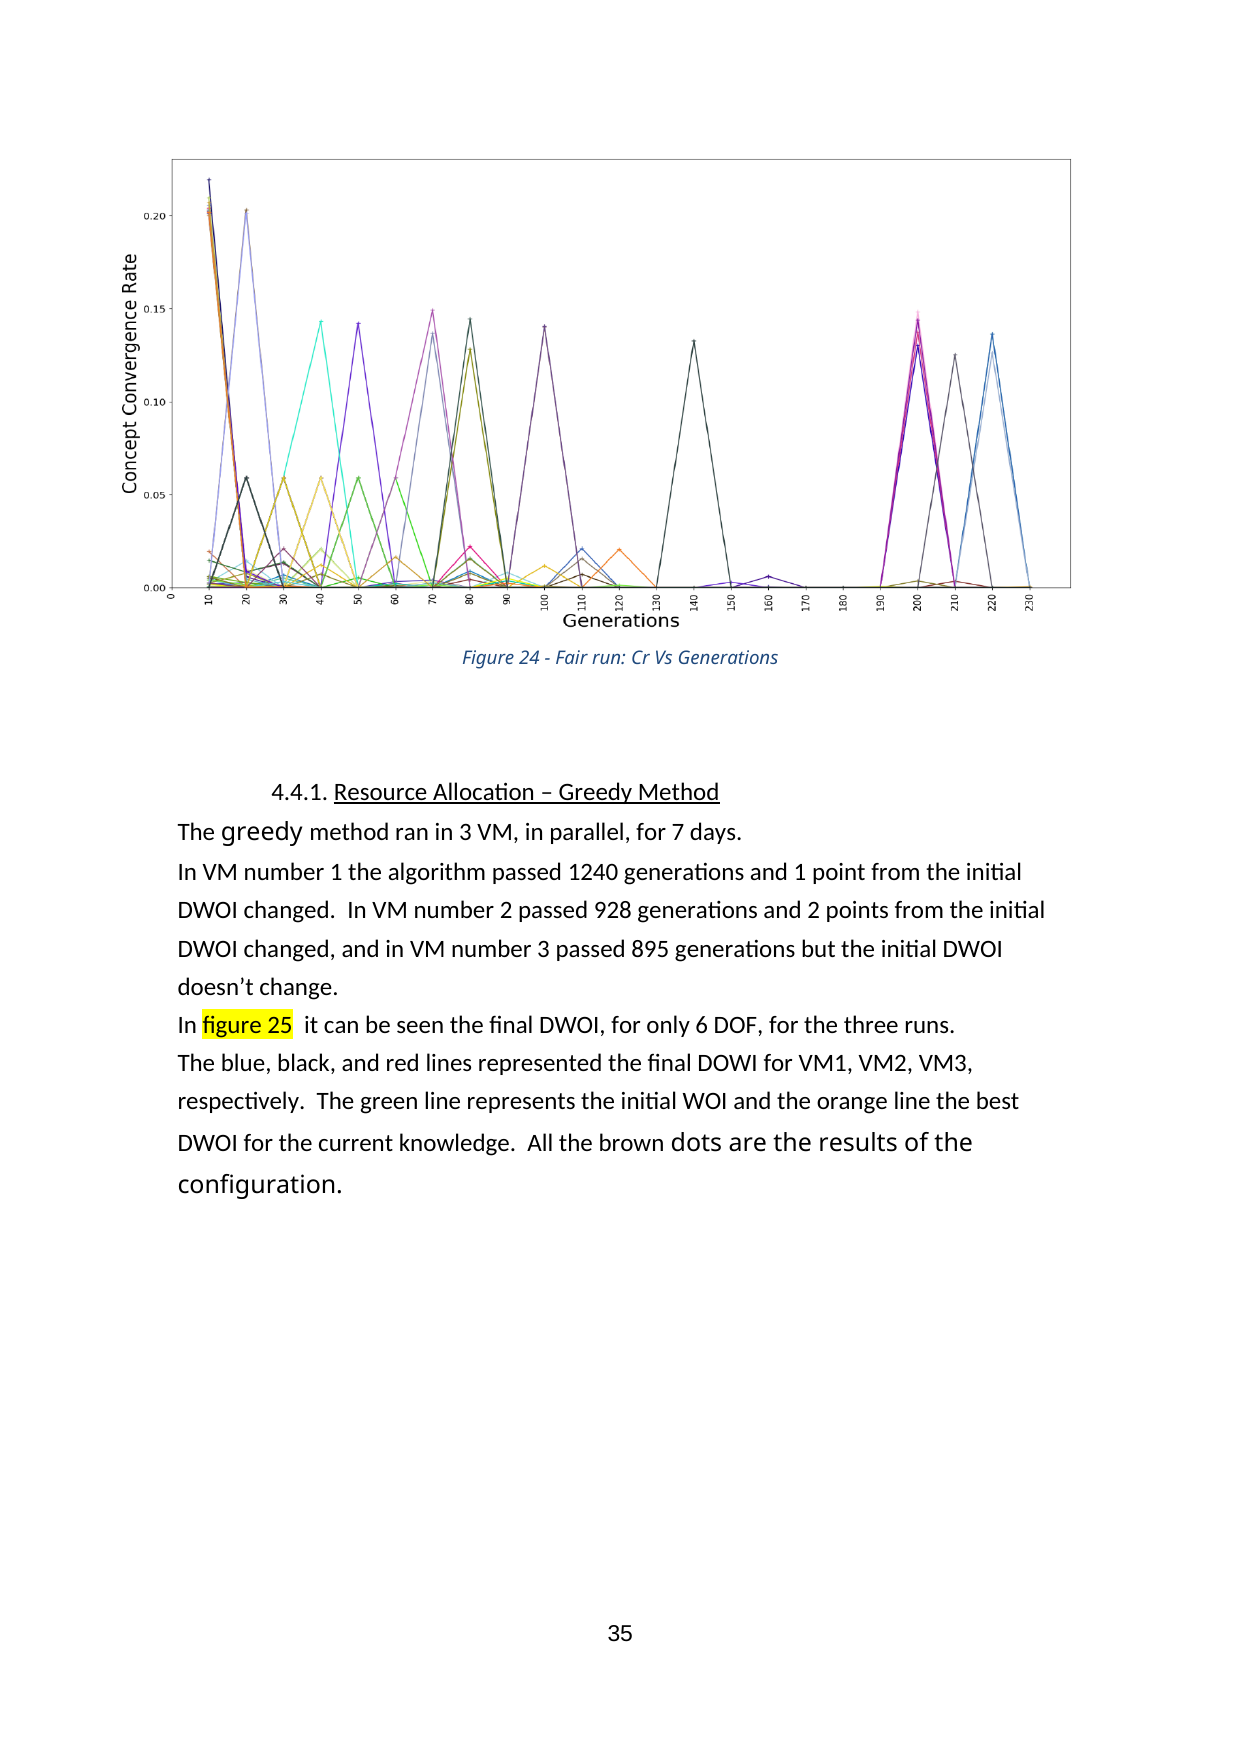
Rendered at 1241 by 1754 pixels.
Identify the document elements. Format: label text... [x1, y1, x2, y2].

text In figure 25 it can be seen the final DWOI, for only 6 DOF, for the three runs. [293, 1009, 1063, 1039]
picture [102, 150, 1090, 636]
text The greedy method ran in 3 VM, in parallel, for 7 days. [177, 814, 1063, 848]
text The blue, black, and red lines represented the final DOWI for VM1, VM2, VM3, respectively. The green line represents the initial WOI and the orange line the best DWOI for the current knowledge. All the brown dots are the results of the configuration. [177, 1047, 1063, 1201]
text Figure 24 - Fair run: Cr Vs Generations [177, 644, 1063, 670]
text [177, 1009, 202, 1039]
subtitle Resource Allocation – Greedy Method [271, 776, 1063, 806]
text In VM number 1 the algorithm passed 1240 generations and 1 point from the initial DWOI changed. In VM number 2 passed 928 generations and 2 points from the initial DWOI changed, and in VM number 3 passed 895 generations but the initial DWOI doesn’t change. [177, 856, 1063, 1001]
